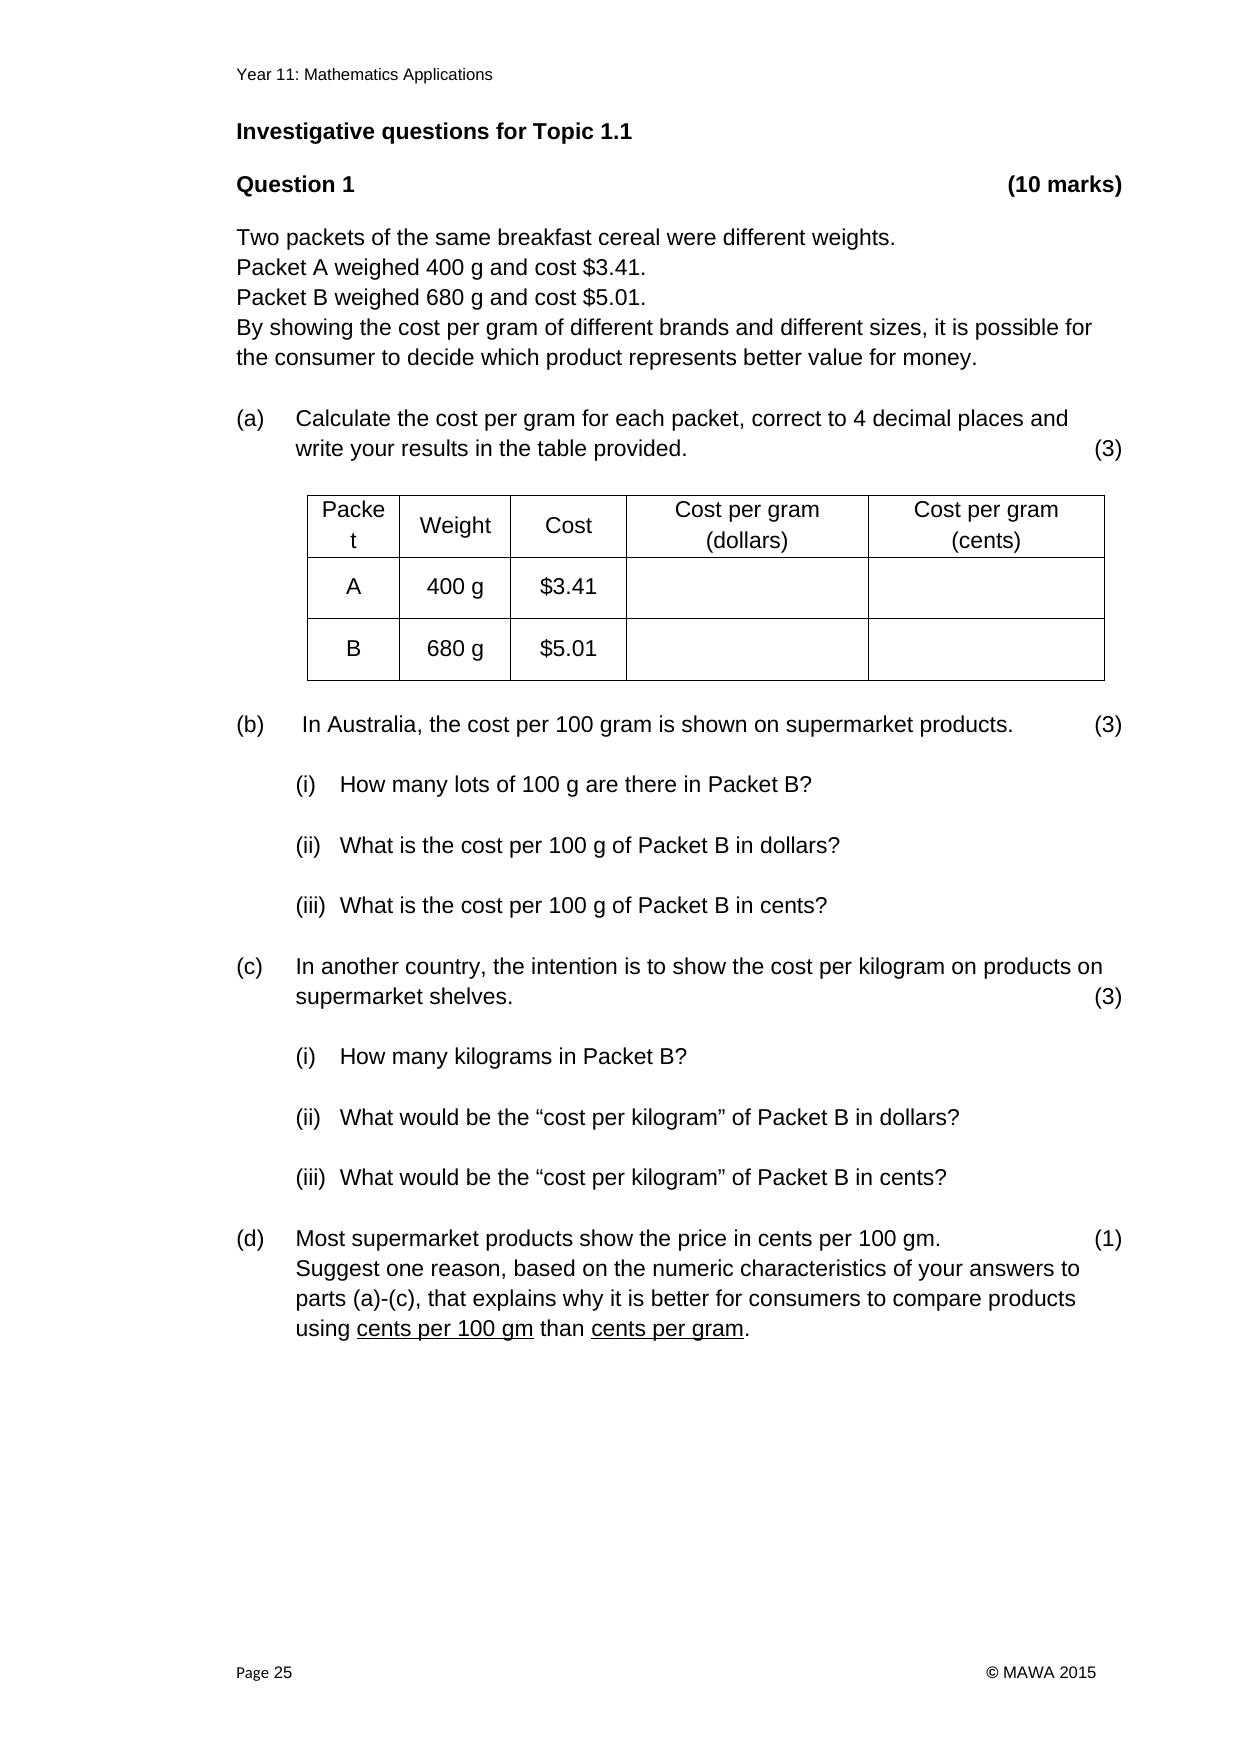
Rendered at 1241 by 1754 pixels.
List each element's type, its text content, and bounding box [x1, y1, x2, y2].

table_cell [869, 619, 1104, 680]
text (d) Most supermarket products show the price in cents per 100 gm. (1) [236, 1224, 1122, 1251]
text Packet A weighed 400 g and cost $3.41. [236, 254, 1122, 280]
table_cell [869, 558, 1104, 618]
text Two packets of the same breakfast cereal were different weights. [236, 223, 1122, 250]
text Investigative questions for Topic 1.1 [236, 118, 1122, 144]
text (i) How many lots of 100 g are there in Packet B? [236, 771, 1122, 798]
table_cell [627, 619, 868, 680]
table_header Weight [400, 496, 510, 557]
table_cell $5.01 [511, 619, 626, 680]
table_header Cost per gram (dollars) [627, 496, 868, 557]
table_cell [627, 558, 868, 618]
text (ii) What would be the “cost per kilogram” of Packet B in dollars? [236, 1104, 1122, 1130]
table_cell $3.41 [511, 558, 626, 618]
table_header Packet [308, 496, 399, 557]
text Suggest one reason, based on the numeric characteristics of your answers to parts (a)-(c), that explains why it is better for consumers to compare products using cents per 100 gm than cents per gram. [236, 1255, 1122, 1342]
text Question 1 (10 marks) [236, 171, 1122, 197]
text (b) In Australia, the cost per 100 gram is shown on supermarket products. (3) [236, 711, 1122, 737]
table_cell 680 g [400, 619, 510, 680]
table_header Cost [511, 496, 626, 557]
text Packet B weighed 680 g and cost $5.01. [236, 284, 1122, 310]
text By showing the cost per gram of different brands and different sizes, it is possible for the consumer to decide which product represents better value for money. [236, 314, 1122, 371]
table_header Cost per gram (cents) [869, 496, 1104, 557]
text (iii) What would be the “cost per kilogram” of Packet B in cents? [236, 1164, 1122, 1191]
text (a) Calculate the cost per gram for each packet, correct to 4 decimal places and write your results in the table provided. (3) [236, 405, 1122, 461]
text (iii) What is the cost per 100 g of Packet B in cents? [236, 892, 1122, 919]
text (c) In another country, the intention is to show the cost per kilogram on products on supermarket shelves. (3) [236, 953, 1122, 1009]
table_cell 400 g [400, 558, 510, 618]
text (ii) What is the cost per 100 g of Packet B in dollars? [236, 832, 1122, 858]
table_cell B [308, 619, 399, 680]
table_cell A [308, 558, 399, 618]
text (i) How many kilograms in Packet B? [236, 1043, 1122, 1070]
